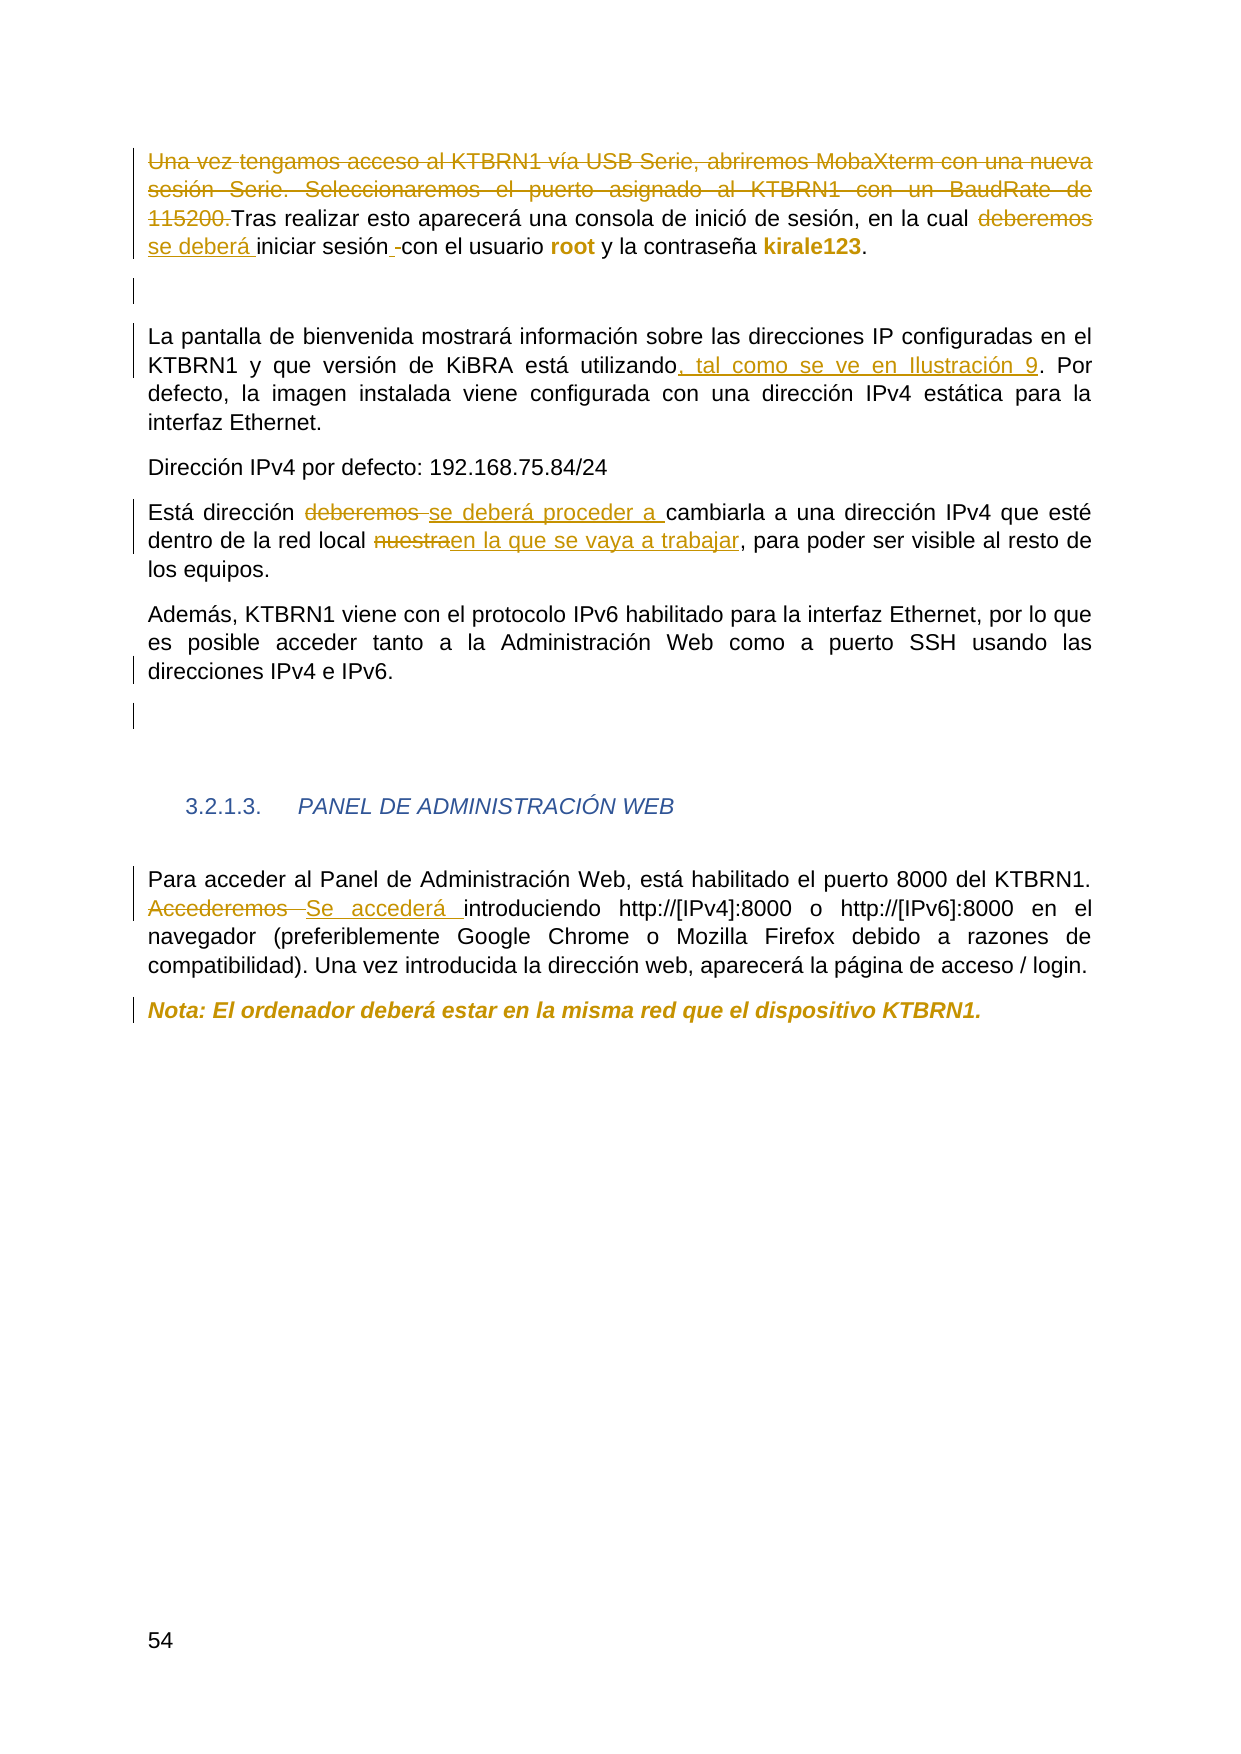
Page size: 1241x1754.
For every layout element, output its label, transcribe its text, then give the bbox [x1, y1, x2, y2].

text Dirección IPv4 por defecto: 192.168.75.84/24 [148, 454, 1092, 480]
subtitle PANEL DE ADMINISTRACIÓN WEB [185, 793, 1092, 819]
text Está dirección cambiarla a una dirección IPv4 que esté dentro de la red local , para poder ser visible al resto de los equipos. [148, 499, 1092, 582]
text Tras realizar esto aparecerá una consola de inició de sesión, en la cual iniciar sesióncon el usuario root y la contraseña kirale123. [148, 192, 1092, 259]
text Además, KTBRN1 viene con el protocolo IPv6 habilitado para la interfaz Ethernet, por lo que es posible acceder tanto a la Administración Web como a puerto SSH usando las direcciones IPv4 e IPv6. [148, 601, 1092, 684]
text Para acceder al Panel de Administración Web, está habilitado el puerto 8000 del KTBRN1. introduciendo http://[IPv4]:8000 o http://[IPv6]:8000 en el navegador (preferiblemente Google Chrome o Mozilla Firefox debido a razones de compatibilidad). Una vez introducida la dirección web, aparecerá la página de acceso / login. [148, 866, 1092, 978]
text Tras realizar esto aparecerá una consola de inició de sesión, en la cual iniciar sesióncon el usuario root y la contraseña kirale123. [148, 148, 1092, 162]
text La pantalla de bienvenida mostrará información sobre las direcciones IP configuradas en el KTBRN1 y que versión de KiBRA está utilizando. Por defecto, la imagen instalada viene configurada con una dirección IPv4 estática para la interfaz Ethernet. [148, 323, 1092, 435]
text Nota: El ordenador deberá estar en la misma red que el dispositivo KTBRN1. [148, 997, 1092, 1023]
text Tras realizar esto aparecerá una consola de inició de sesión, en la cual iniciar sesióncon el usuario root y la contraseña kirale123. [148, 163, 1092, 190]
